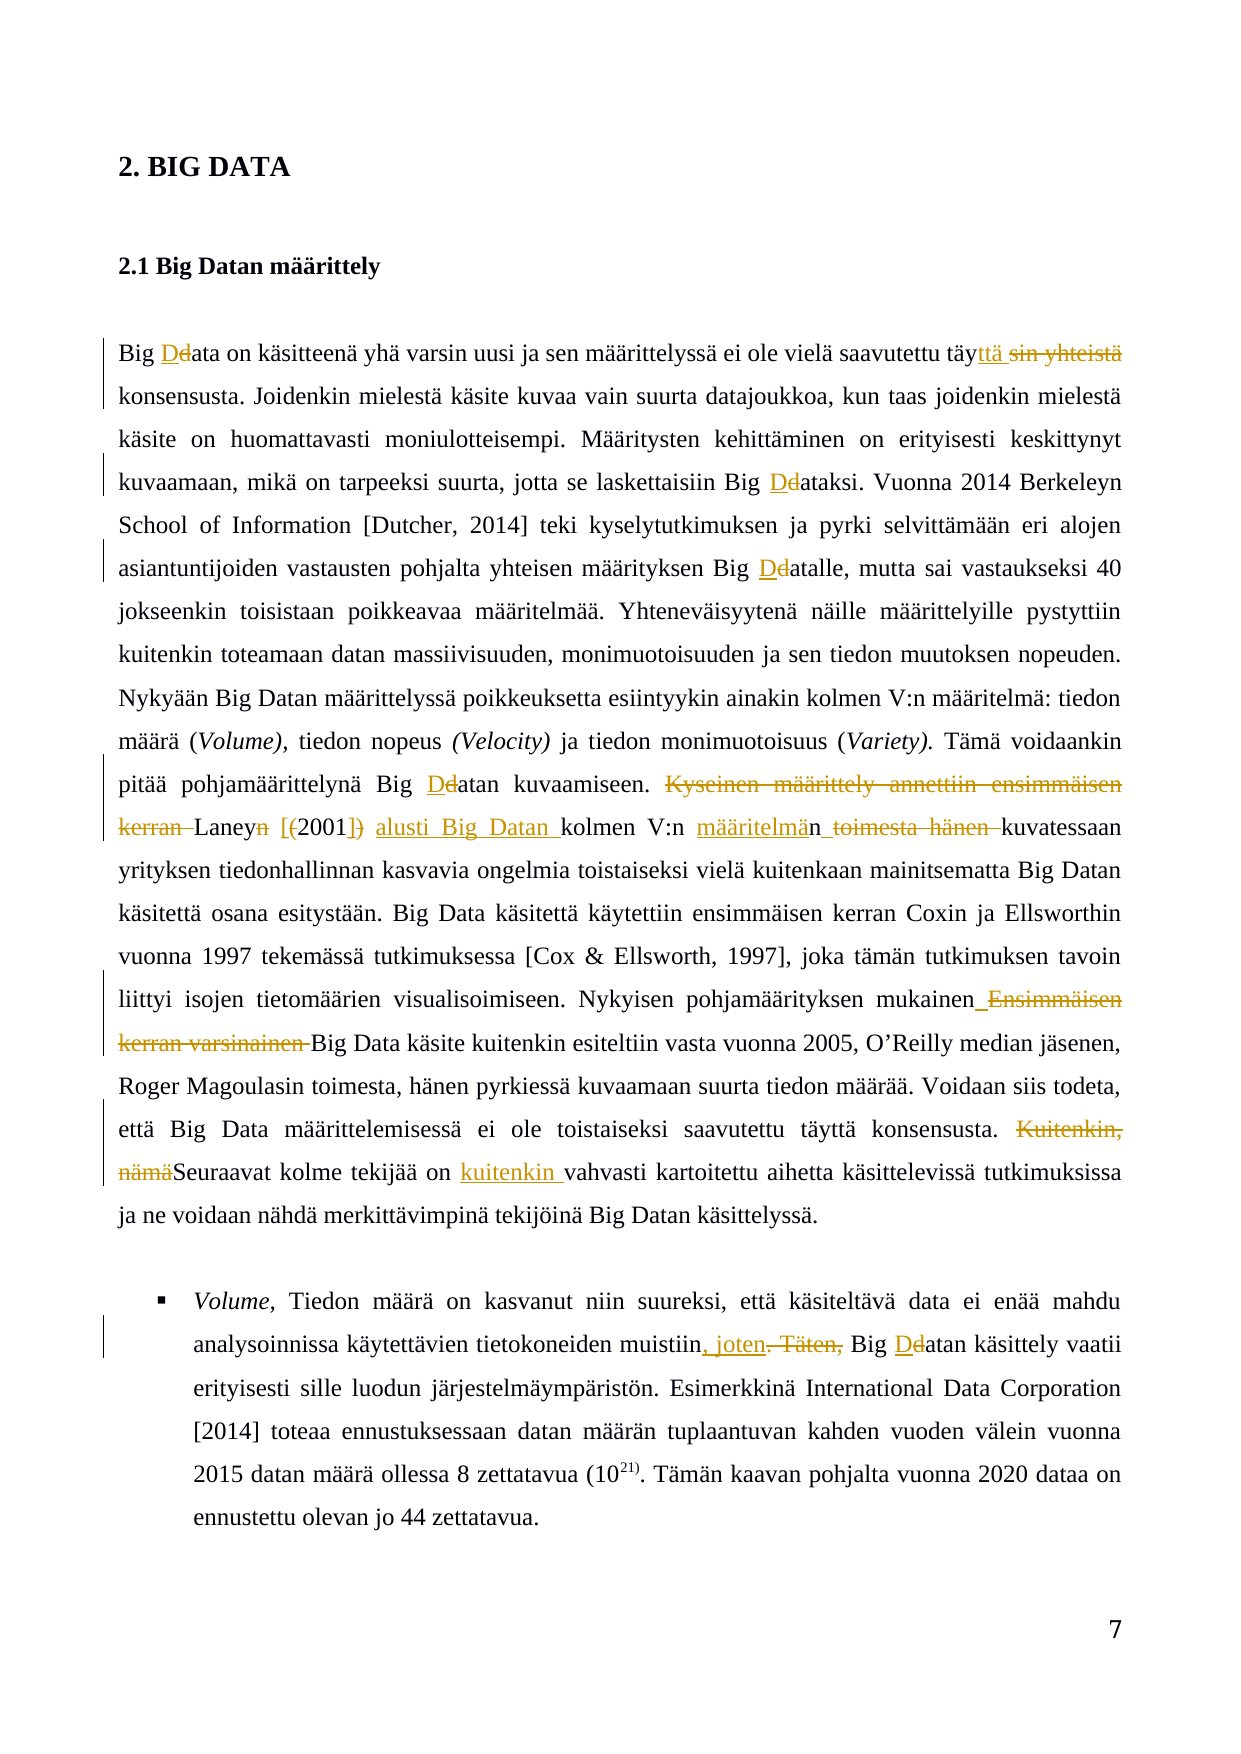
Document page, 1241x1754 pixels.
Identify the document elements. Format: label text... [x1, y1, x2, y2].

list Volume, Tiedon määrä on kasvanut niin suureksi, että käsiteltävä data ei enää mahdu analysoinnissa käytettävien tietokoneiden muistiin Big atan käsittely vaatii erityisesti sille luodun järjestelmäympäristön. Esimerkkinä International Data Corporation [2014] toteaa ennustuksessaan datan määrän tuplaantuvan kahden vuoden välein vuonna 2015 datan määrä ollessa 8 zettatavua (1021). Tämän kaavan pohjalta vuonna 2020 dataa on ennustettu olevan jo 44 zettatavua. [156, 1286, 1122, 1531]
text Big ata on käsitteenä yhä varsin uusi ja sen määrittelyssä ei ole vielä saavutettu täykonsensusta. Joidenkin mielestä käsite kuvaa vain suurta datajoukkoa, kun taas joidenkin mielestä käsite on huomattavasti moniulotteisempi. Määritysten kehittäminen on erityisesti keskittynyt kuvaamaan, mikä on tarpeeksi suurta, jotta se laskettaisiin Big ataksi. Vuonna 2014 Berkeleyn School of Information [Dutcher, 2014] teki kyselytutkimuksen ja pyrki selvittämään eri alojen asiantuntijoiden vastausten pohjalta yhteisen määrityksen Big atalle, mutta sai vastaukseksi 40 jokseenkin toisistaan poikkeavaa määritelmää. Yhteneväisyytenä näille määrittelyille pystyttiin kuitenkin toteamaan datan massiivisuuden, monimuotoisuuden ja sen tiedon muutoksen nopeuden. Nykyään Big Datan määrittelyssä poikkeuksetta esiintyykin ainakin kolmen V:n määritelmä: tiedon määrä (Volume), tiedon nopeus (Velocity) ja tiedon monimuotoisuus (Variety). Tämä voidaankin pitää pohjamäärittelynä Big atan kuvaamiseen. Laney 2001 kolmen V:n nkuvatessaan yrityksen tiedonhallinnan kasvavia ongelmia toistaiseksi vielä kuitenkaan mainitsematta Big Datan käsitettä osana esitystään. Big Data käsitettä käytettiin ensimmäisen kerran Coxin ja Ellsworthin vuonna 1997 tekemässä tutkimuksessa [Cox & Ellsworth, 1997], joka tämän tutkimuksen tavoin liittyi isojen tietomäärien visualisoimiseen. Nykyisen pohjamäärityksen mukainenBig Data käsite kuitenkin esiteltiin vasta vuonna 2005, O’Reilly median jäsenen, Roger Magoulasin toimesta, hänen pyrkiessä kuvaamaan suurta tiedon määrää. Voidaan siis todeta, että Big Data määrittelemisessä ei ole toistaiseksi saavutettu täyttä konsensusta. Seuraavat kolme tekijää on vahvasti kartoitettu aihetta käsittelevissä tutkimuksissa ja ne voidaan nähdä merkittävimpinä tekijöinä Big Datan käsittelyssä. [118, 338, 1122, 1229]
text 2.1 Big Datan määrittely [118, 251, 1122, 280]
text 2. BIG DATA [118, 149, 1122, 183]
